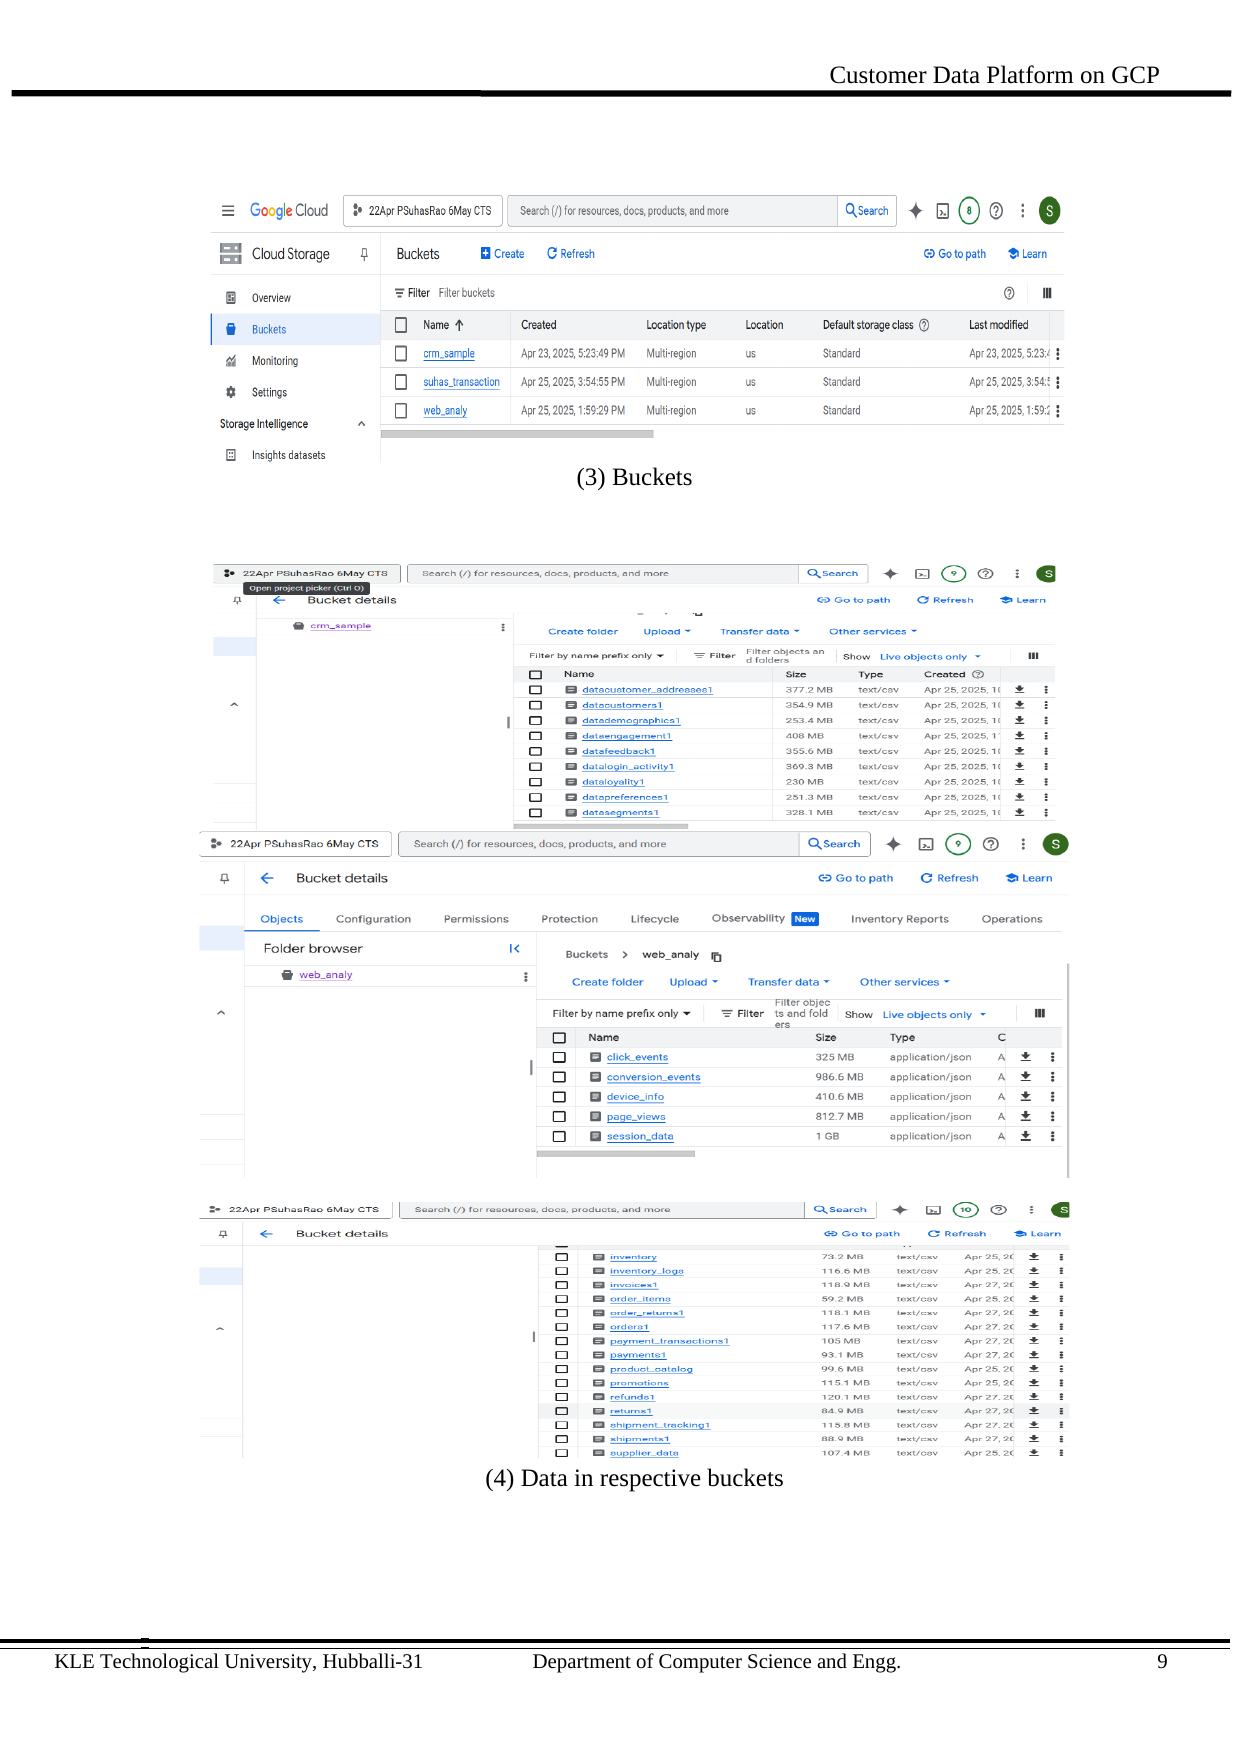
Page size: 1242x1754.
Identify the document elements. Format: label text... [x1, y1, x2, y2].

text (3) Buckets [54, 462, 1214, 491]
picture [199, 563, 1070, 1178]
picture [199, 1202, 1070, 1458]
text (4) Data in respective buckets [54, 1463, 1214, 1492]
picture [210, 190, 1065, 463]
